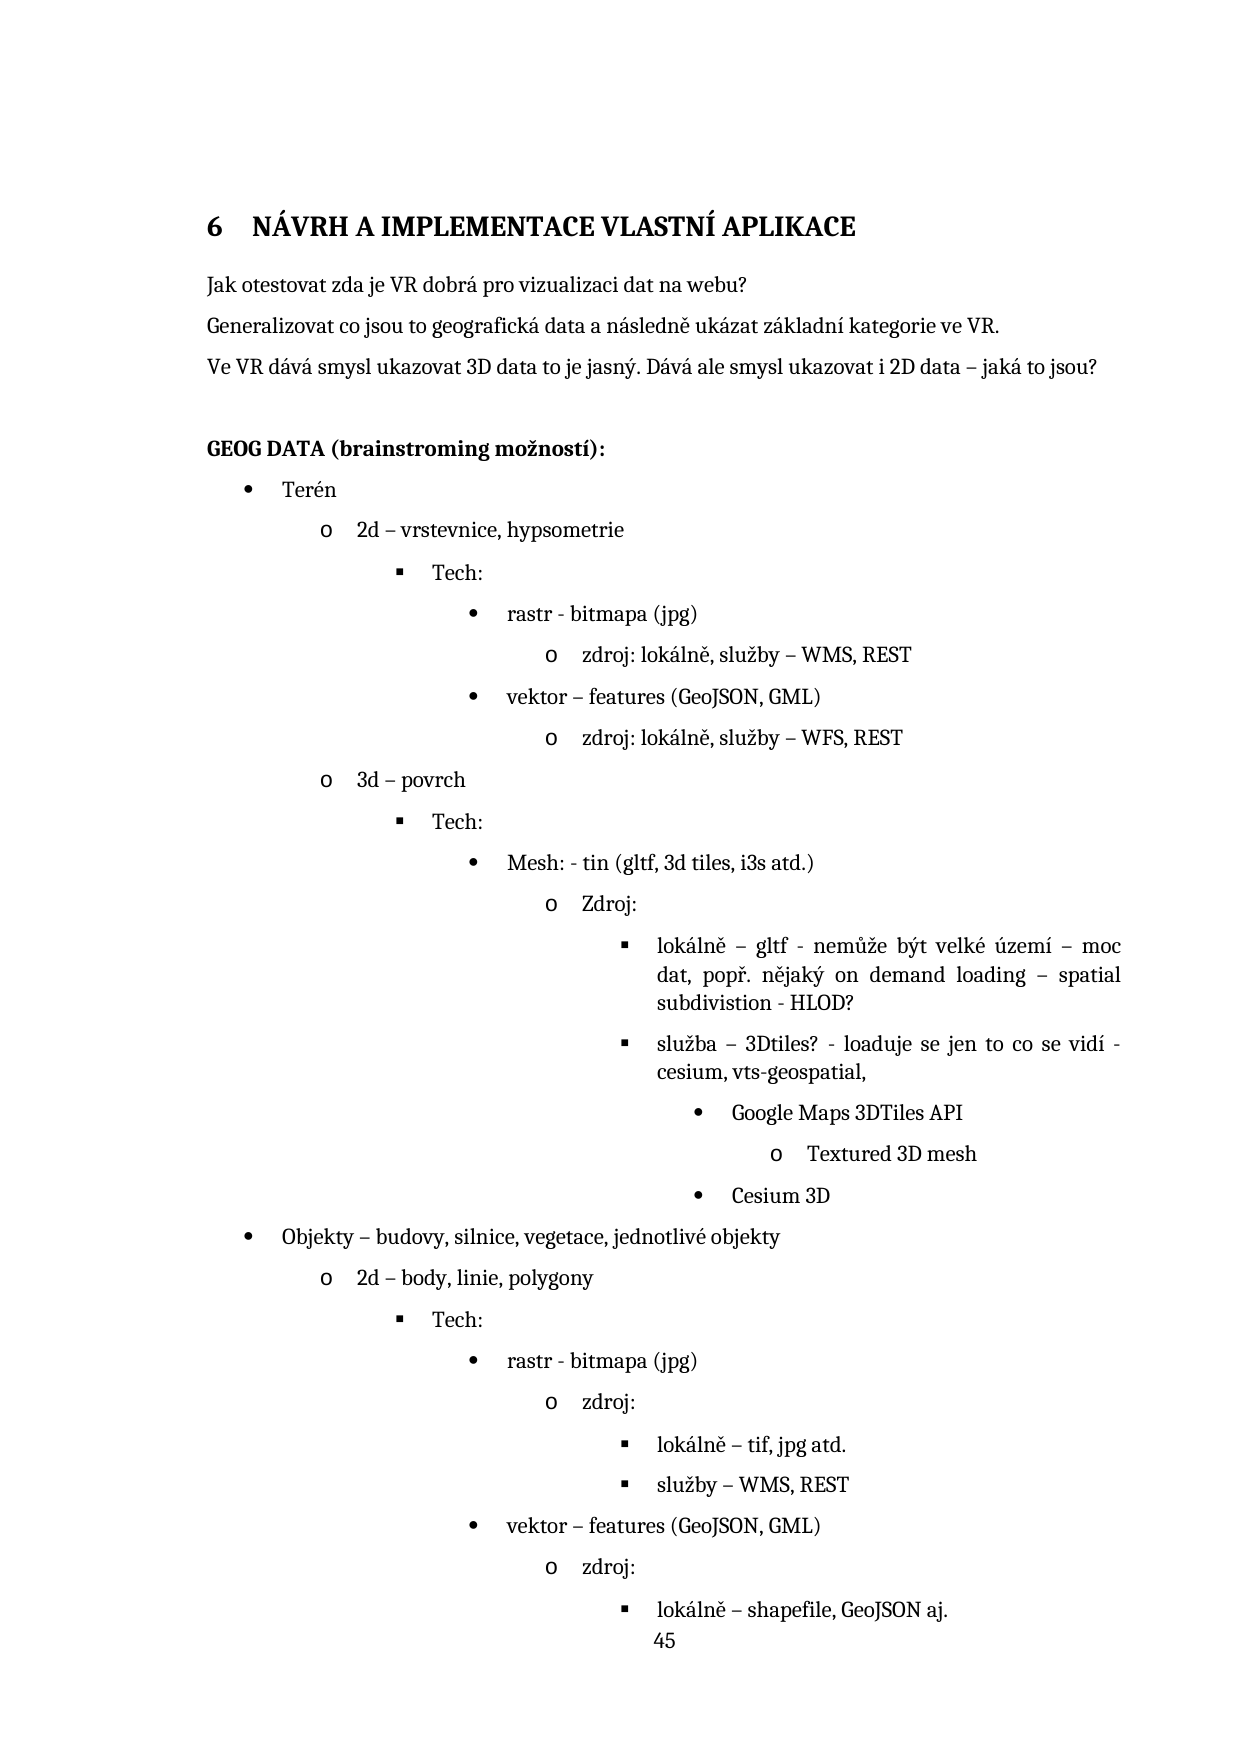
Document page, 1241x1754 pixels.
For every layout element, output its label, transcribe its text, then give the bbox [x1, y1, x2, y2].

list služba – 3Dtiles? - loaduje se jen to co se vidí - cesium, vts-geospatial, [619, 1031, 1122, 1086]
list rastr - bitmapa (jpg) [469, 1348, 1122, 1374]
list zdroj: lokálně, služby – WMS, REST [544, 641, 1122, 669]
list zdroj: [544, 1554, 1122, 1582]
list Cesium 3D [694, 1183, 1122, 1209]
text GEOG DATA (brainstroming možností): [207, 435, 1122, 462]
list lokálně – shapefile, GeoJSON aj. [619, 1596, 1122, 1623]
list Terén [244, 476, 1122, 503]
list 2d – body, linie, polygony [319, 1265, 1122, 1293]
list Mesh: - tin (gltf, 3d tiles, i3s atd.) [469, 850, 1122, 876]
list vektor – features (GeoJSON, GML) [469, 1513, 1122, 1539]
subtitle Návrh a implementace vlastní aplikace [207, 211, 1122, 244]
list Google Maps 3DTiles API [694, 1100, 1122, 1126]
text Jak otestovat zda je VR dobrá pro vizualizaci dat na webu? [207, 272, 1122, 298]
list 3d – povrch [319, 767, 1122, 794]
list Tech: [394, 559, 1122, 586]
list Textured 3D mesh [769, 1141, 1122, 1168]
list Objekty – budovy, silnice, vegetace, jednotlivé objekty [244, 1224, 1122, 1251]
list služby – WMS, REST [619, 1472, 1122, 1499]
list vektor – features (GeoJSON, GML) [469, 683, 1122, 710]
list 2d – vrstevnice, hypsometrie [319, 517, 1122, 545]
list lokálně – tif, jpg atd. [619, 1431, 1122, 1458]
list Zdroj: [544, 891, 1122, 918]
list zdroj: lokálně, služby – WFS, REST [544, 724, 1122, 752]
list Tech: [394, 1307, 1122, 1334]
list Tech: [394, 809, 1122, 835]
list zdroj: [544, 1389, 1122, 1417]
list lokálně – gltf - nemůže být velké území – moc dat, popř. nějaký on demand loading – spatial subdivistion - HLOD? [619, 933, 1122, 1016]
text Ve VR dává smysl ukazovat 3D data to je jasný. Dává ale smysl ukazovat i 2D data – jaká to jsou? [207, 353, 1122, 380]
text Generalizovat co jsou to geografická data a následně ukázat základní kategorie ve VR. [207, 313, 1122, 339]
list rastr - bitmapa (jpg) [469, 600, 1122, 627]
